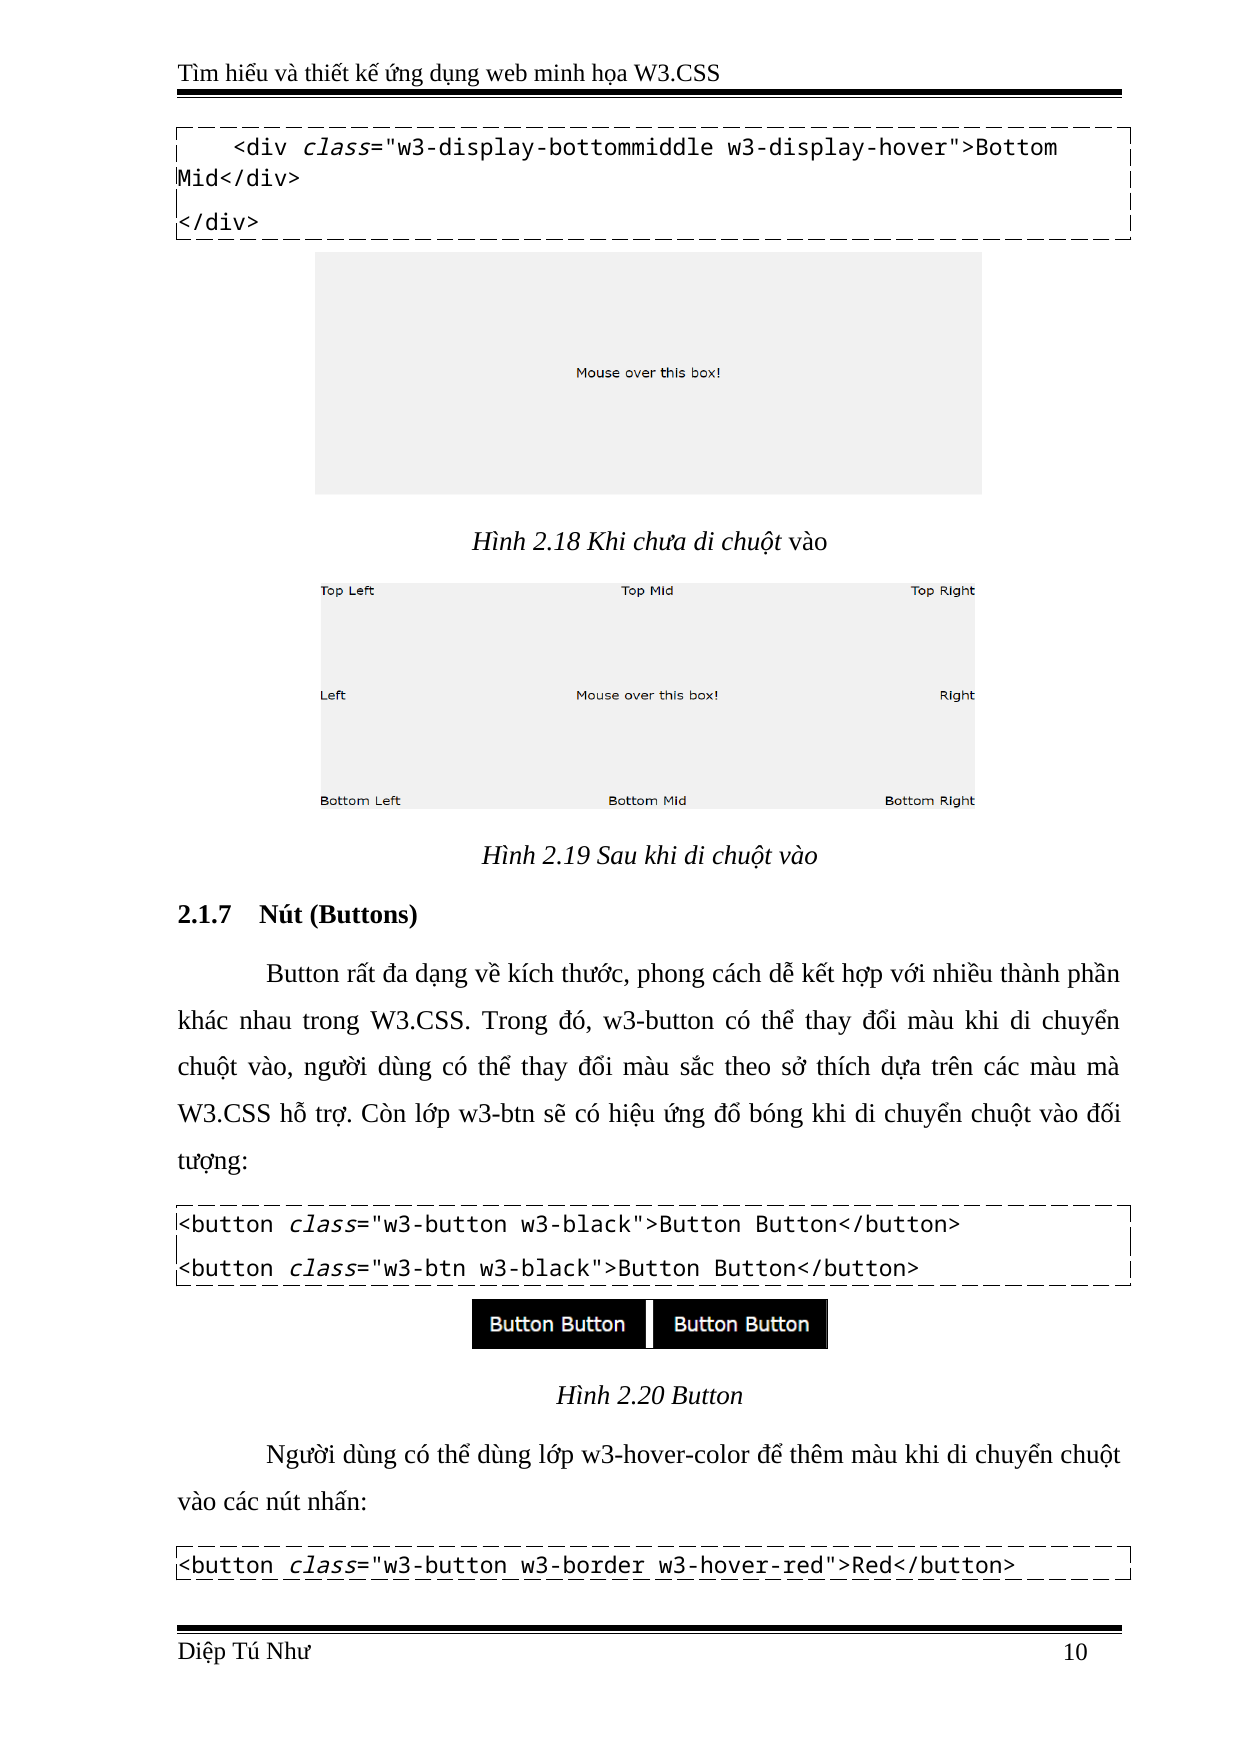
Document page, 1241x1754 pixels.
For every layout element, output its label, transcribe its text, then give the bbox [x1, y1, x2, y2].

text <div class="w3-display-bottommiddle w3-display-hover">Bottom Mid</div> [176, 127, 1131, 193]
picture [320, 583, 979, 809]
text </div> [176, 202, 1131, 240]
text <button class="w3-button w3-black">Button Button</button> [176, 1205, 1131, 1239]
subtitle Nút (Buttons) [177, 898, 1122, 929]
picture [314, 252, 985, 495]
text Người dùng có thể dùng lớp w3-hover-color để thêm màu khi di chuyển chuột vào các nút nhấn: [177, 1438, 1122, 1516]
text <button class="w3-btn w3-black">Button Button</button> [176, 1249, 1131, 1286]
picture [473, 1300, 827, 1348]
text Button rất đa dạng về kích thước, phong cách dễ kết hợp với nhiều thành phần khác nhau trong W3.CSS. Trong đó, w3-button có thể thay đổi màu khi di chuyển chuột vào, người dùng có thể thay đổi màu sắc theo sở thích dựa trên các màu mà W3.CSS hỗ trợ. Còn lớp w3-btn sẽ có hiệu ứng đổ bóng khi di chuyển chuột vào đối tượng: [177, 957, 1122, 1175]
text <button class="w3-button w3-border w3-hover-red">Red</button> [176, 1546, 1131, 1580]
